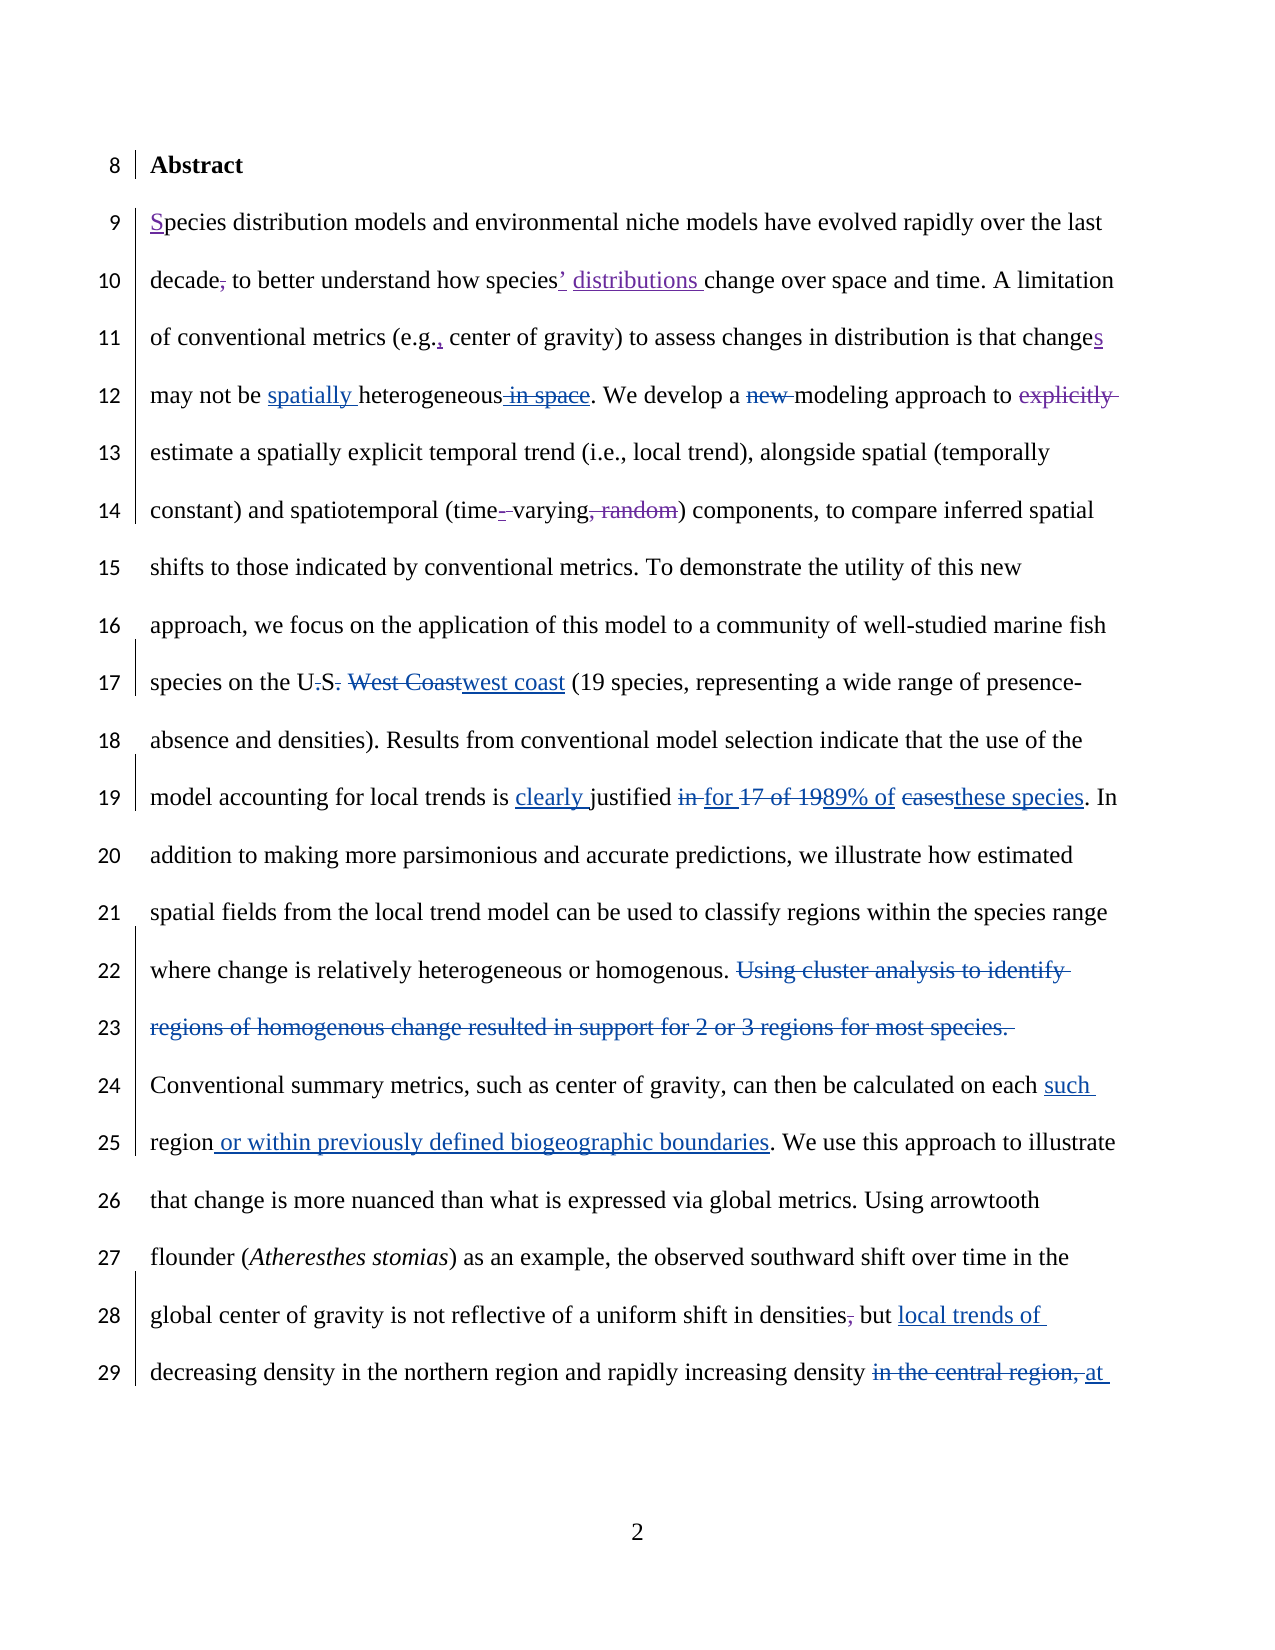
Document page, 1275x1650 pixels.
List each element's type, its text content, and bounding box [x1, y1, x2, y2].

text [150, 207, 1125, 1386]
text Abstract [150, 150, 1125, 179]
